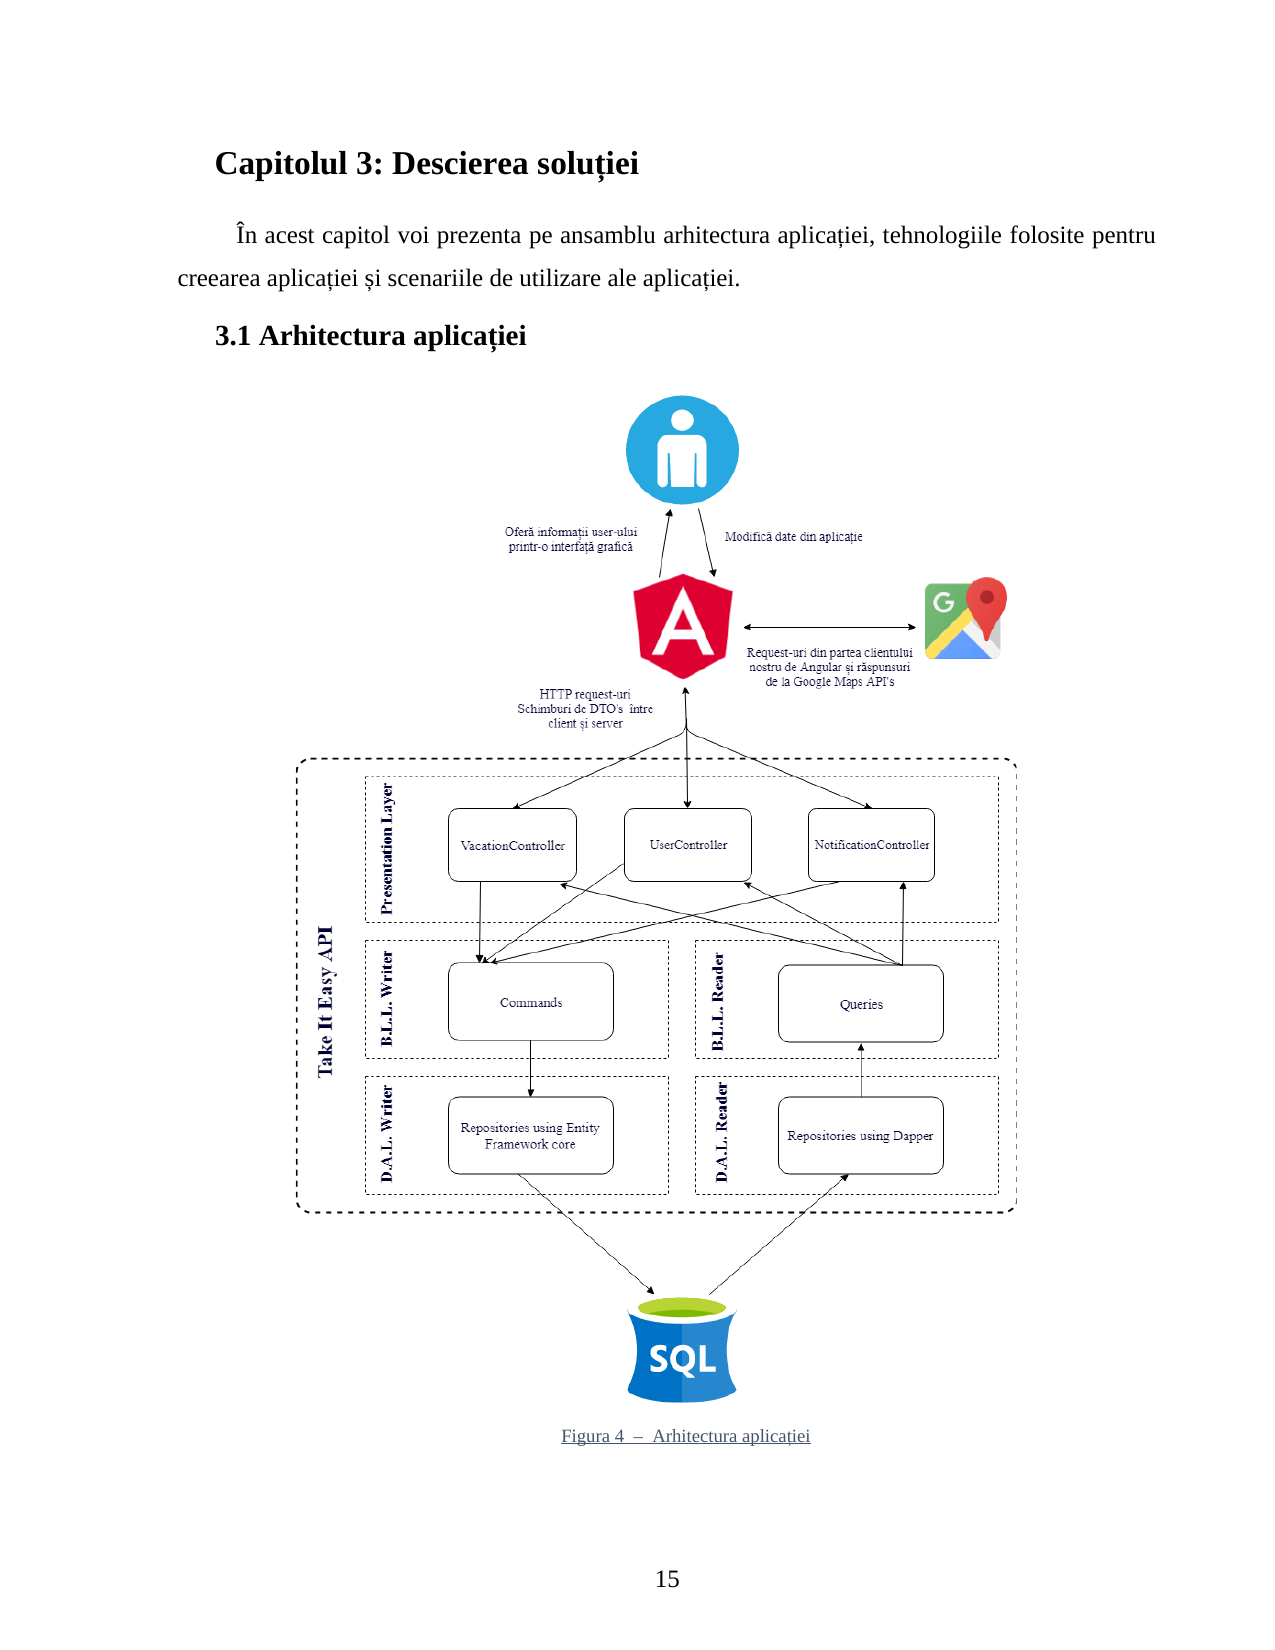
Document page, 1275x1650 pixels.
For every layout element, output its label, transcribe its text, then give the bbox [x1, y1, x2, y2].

picture [295, 395, 1017, 1403]
text În acest capitol voi prezenta pe ansamblu arhitectura aplicației, tehnologiile folosite pentru creearea aplicației și scenariile de utilizare ale aplicației. [177, 220, 1157, 292]
subtitle Capitolul 3: Descierea soluției [214, 143, 1157, 181]
subtitle 3.1 Arhitectura aplicației [215, 318, 1157, 352]
